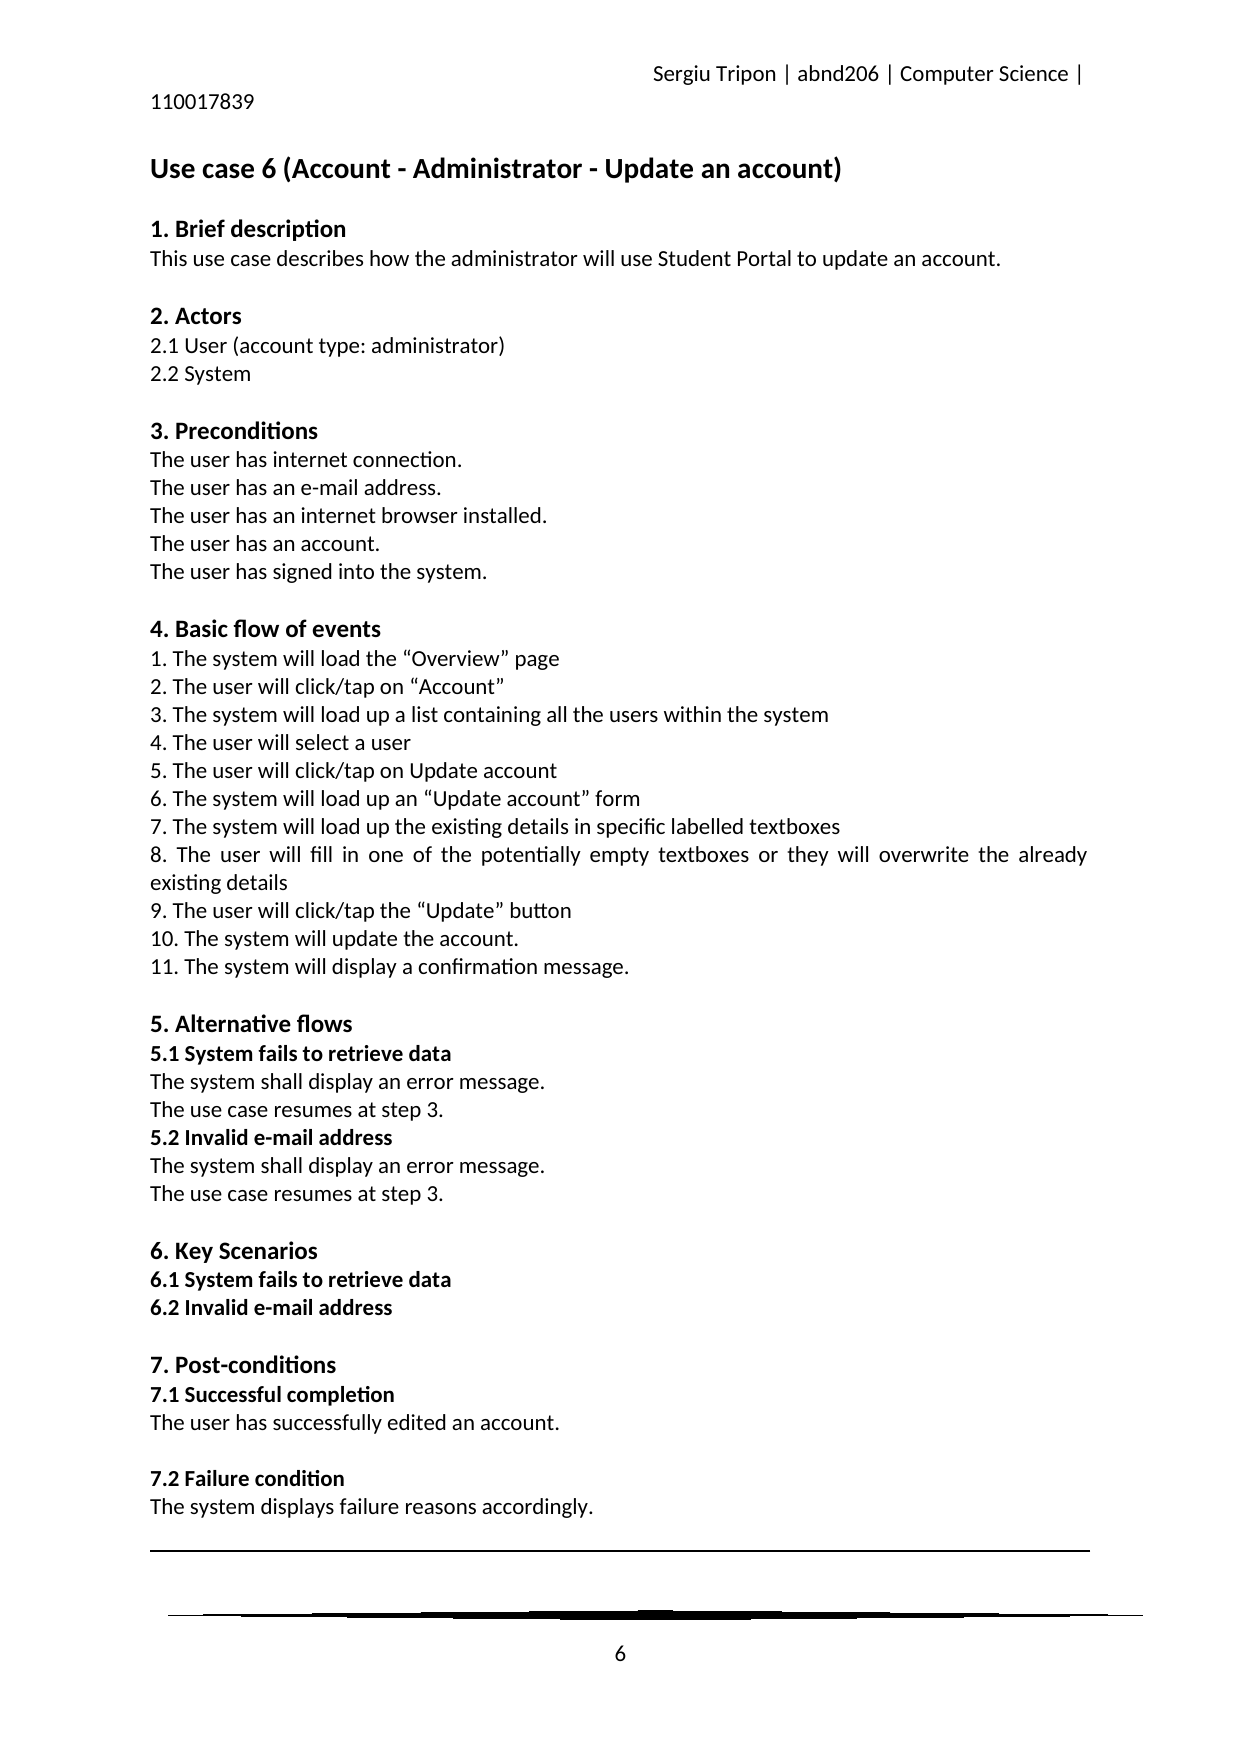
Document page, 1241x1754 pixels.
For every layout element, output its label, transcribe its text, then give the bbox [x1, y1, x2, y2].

text 2.1 User (account type: administrator) [150, 331, 1090, 359]
text 6. The system will load up an “Update account” form [150, 784, 1090, 812]
text 6. Key Scenarios [150, 1235, 1090, 1265]
text 7.1 Successful completion [150, 1380, 1090, 1408]
text 2. The user will click/tap on “Account” [150, 672, 1090, 700]
text The system displays failure reasons accordingly. [150, 1492, 1090, 1520]
text The user has an account. [150, 529, 1090, 557]
text 6.1 System fails to retrieve data [150, 1265, 1090, 1293]
text 1. The system will load the “Overview” page [150, 644, 1090, 672]
text 5. The user will click/tap on Update account [150, 756, 1090, 784]
text The user has successfully edited an account. [150, 1408, 1090, 1436]
text The system shall display an error message. [150, 1151, 1090, 1179]
text The user has an e-mail address. [150, 473, 1090, 501]
text 7. The system will load up the existing details in specific labelled textboxes [150, 812, 1090, 840]
text 3. Preconditions [150, 415, 1090, 445]
text 7.2 Failure condition [150, 1464, 1090, 1492]
text The user has internet connection. [150, 445, 1090, 473]
text 2. Actors [150, 300, 1090, 331]
text 2.2 System [150, 359, 1090, 387]
text 8. The user will fill in one of the potentially empty textboxes or they will overwrite the already existing details [150, 840, 1090, 896]
text 4. The user will select a user [150, 728, 1090, 756]
text 11. The system will display a confirmation message. [150, 952, 1090, 980]
text The use case resumes at step 3. [150, 1179, 1090, 1207]
text 6.2 Invalid e-mail address [150, 1293, 1090, 1321]
text 10. The system will update the account. [150, 924, 1090, 952]
text Use case 6 (Account - Administrator - Update an account) [150, 150, 1090, 186]
text 3. The system will load up a list containing all the users within the system [150, 700, 1090, 728]
text 9. The user will click/tap the “Update” button [150, 896, 1090, 924]
text This use case describes how the administrator will use Student Portal to update an account. [150, 244, 1090, 272]
text 7. Post-conditions [150, 1349, 1090, 1380]
text 4. Basic flow of events [150, 613, 1090, 644]
text The user has an internet browser installed. [150, 501, 1090, 529]
text The user has signed into the system. [150, 557, 1090, 585]
text 5.1 System fails to retrieve data [150, 1039, 1090, 1067]
text The system shall display an error message. [150, 1067, 1090, 1095]
text 5.2 Invalid e-mail address [150, 1123, 1090, 1151]
text 1. Brief description [150, 214, 1090, 244]
text The use case resumes at step 3. [150, 1095, 1090, 1123]
text 5. Alternative flows [150, 1008, 1090, 1039]
